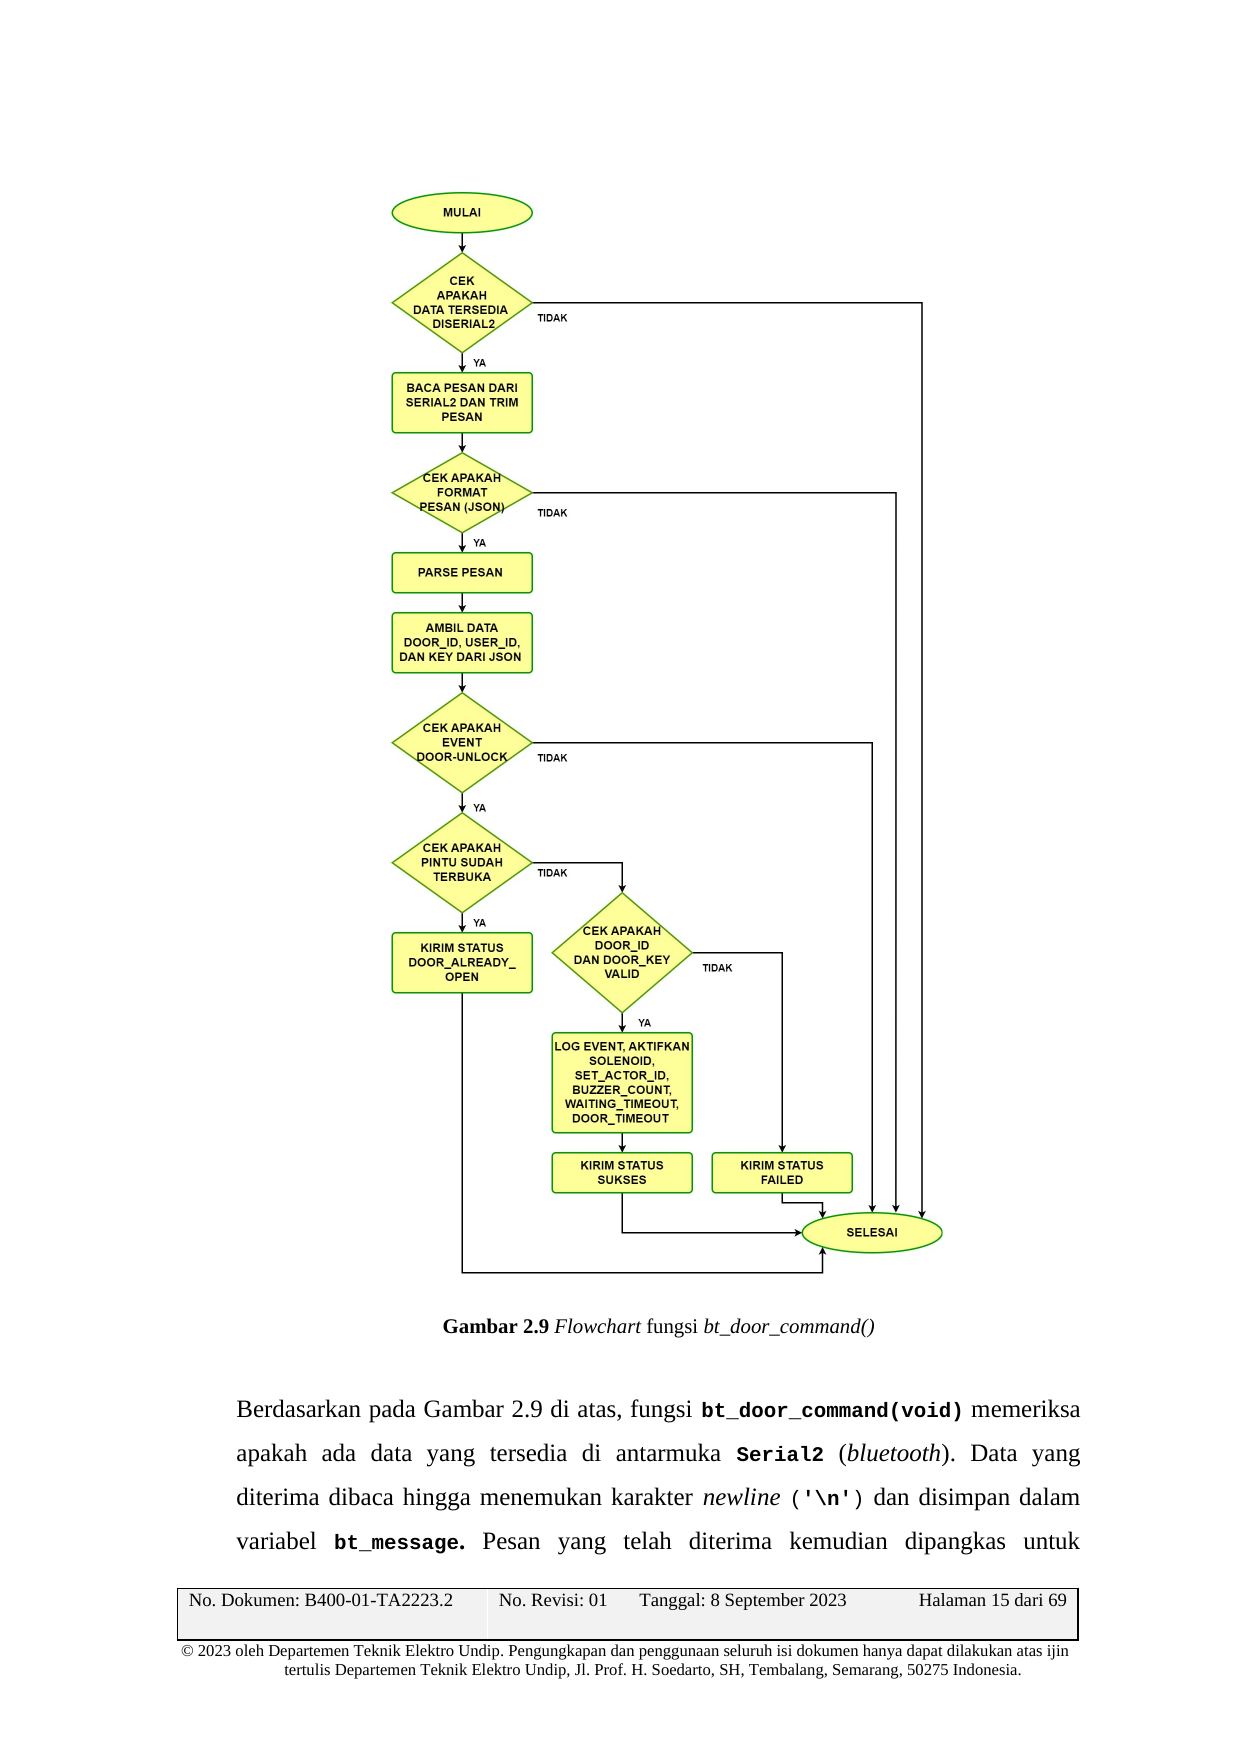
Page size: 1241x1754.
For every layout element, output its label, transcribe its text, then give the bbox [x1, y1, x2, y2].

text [236, 1394, 1081, 1556]
text Gambar 2.9 Flowchart fungsi bt_door_command() [236, 1314, 1081, 1338]
picture [374, 165, 943, 1288]
